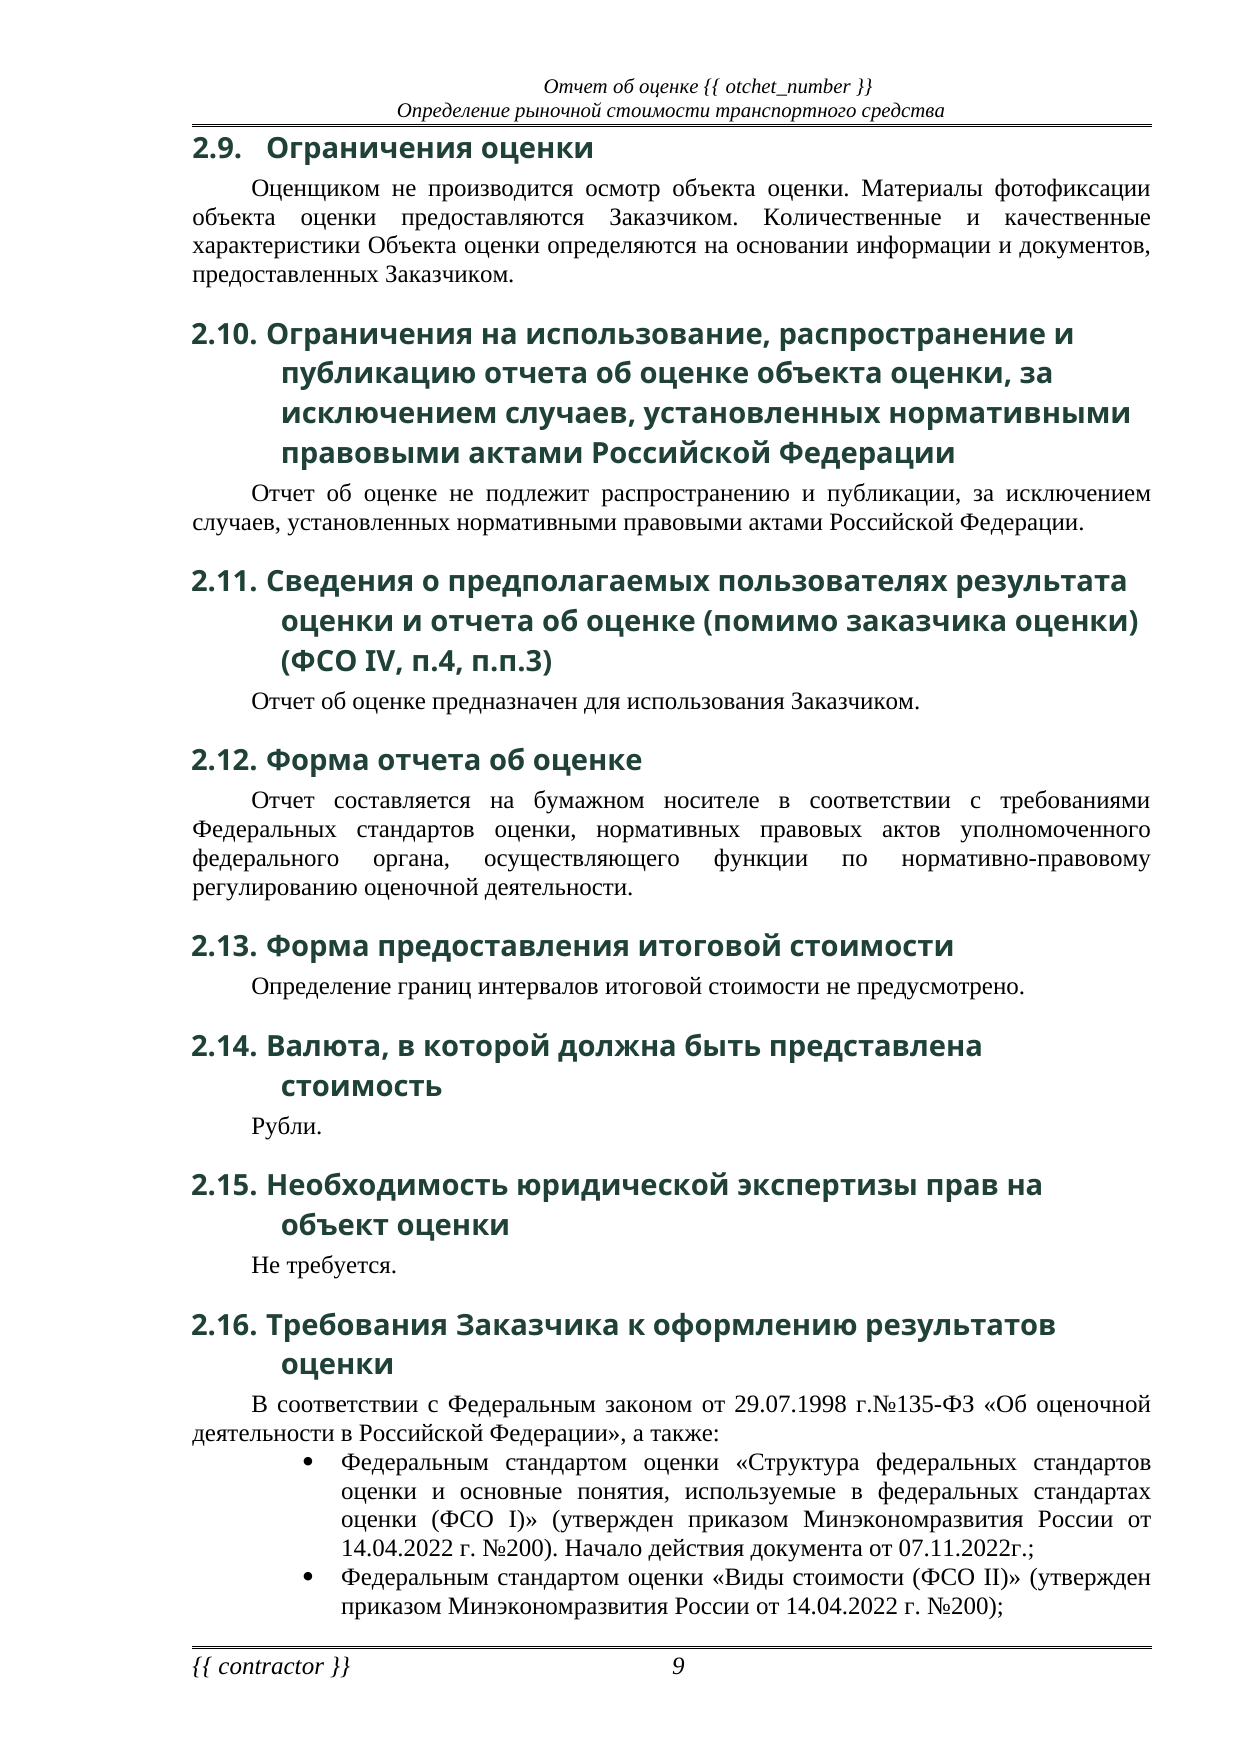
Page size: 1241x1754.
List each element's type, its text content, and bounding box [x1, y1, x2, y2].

text Отчет составляется на бумажном носителе в соответствии с требованиями Федеральных стандартов оценки, нормативных правовых актов уполномоченного федерального органа, осуществляющего функции по нормативно-правовому регулированию оценочной деятельности. [192, 786, 1152, 901]
text Форма предоставления итоговой стоимости [191, 926, 1152, 965]
text Необходимость юридической экспертизы прав на объект оценки [191, 1164, 1152, 1244]
text Определение границ интервалов итоговой стоимости не предусмотрено. [192, 971, 1152, 1000]
text Форма отчета об оценке [191, 739, 1152, 779]
text Оценщиком не производится осмотр объекта оценки. Материалы фотофиксации объекта оценки предоставляются Заказчиком. Количественные и качественные характеристики Объекта оценки определяются на основании информации и документов, предоставленных Заказчиком. [192, 173, 1152, 288]
text Требования Заказчика к оформлению результатов оценки [191, 1304, 1152, 1383]
text Ограничения оценки [192, 127, 1152, 167]
text В соответствии с Федеральным законом от 29.07.1998 г.№135-ФЗ «Об оценочной деятельности в Российской Федерации», а также: [192, 1389, 1152, 1447]
text Сведения о предполагаемых пользователях результата оценки и отчета об оценке (помимо заказчика оценки) (ФСО IV, п.4, п.п.3) [191, 561, 1152, 679]
text Ограничения на использование, распространение и публикацию отчета об оценке объекта оценки, за исключением случаев, установленных нормативными правовыми актами Российской Федерации [191, 313, 1152, 472]
list Федеральным стандартом оценки «Виды стоимости (ФСО II)» (утвержден приказом Минэкономразвития России от 14.04.2022 г. №200); [304, 1562, 1152, 1619]
list Федеральным стандартом оценки «Структура федеральных стандартов оценки и основные понятия, используемые в федеральных стандартах оценки (ФСО I)» (утвержден приказом Минэкономразвития России от 14.04.2022 г. №200). Начало действия документа от 07.11.2022г.; [304, 1447, 1152, 1562]
text Отчет об оценке предназначен для использования Заказчиком. [192, 686, 1152, 714]
text Валюта, в которой должна быть представлена стоимость [191, 1025, 1152, 1104]
text Не требуется. [192, 1250, 1152, 1279]
text Отчет об оценке не подлежит распространению и публикации, за исключением случаев, установленных нормативными правовыми актами Российской Федерации. [192, 478, 1152, 536]
text Рубли. [192, 1111, 1152, 1139]
